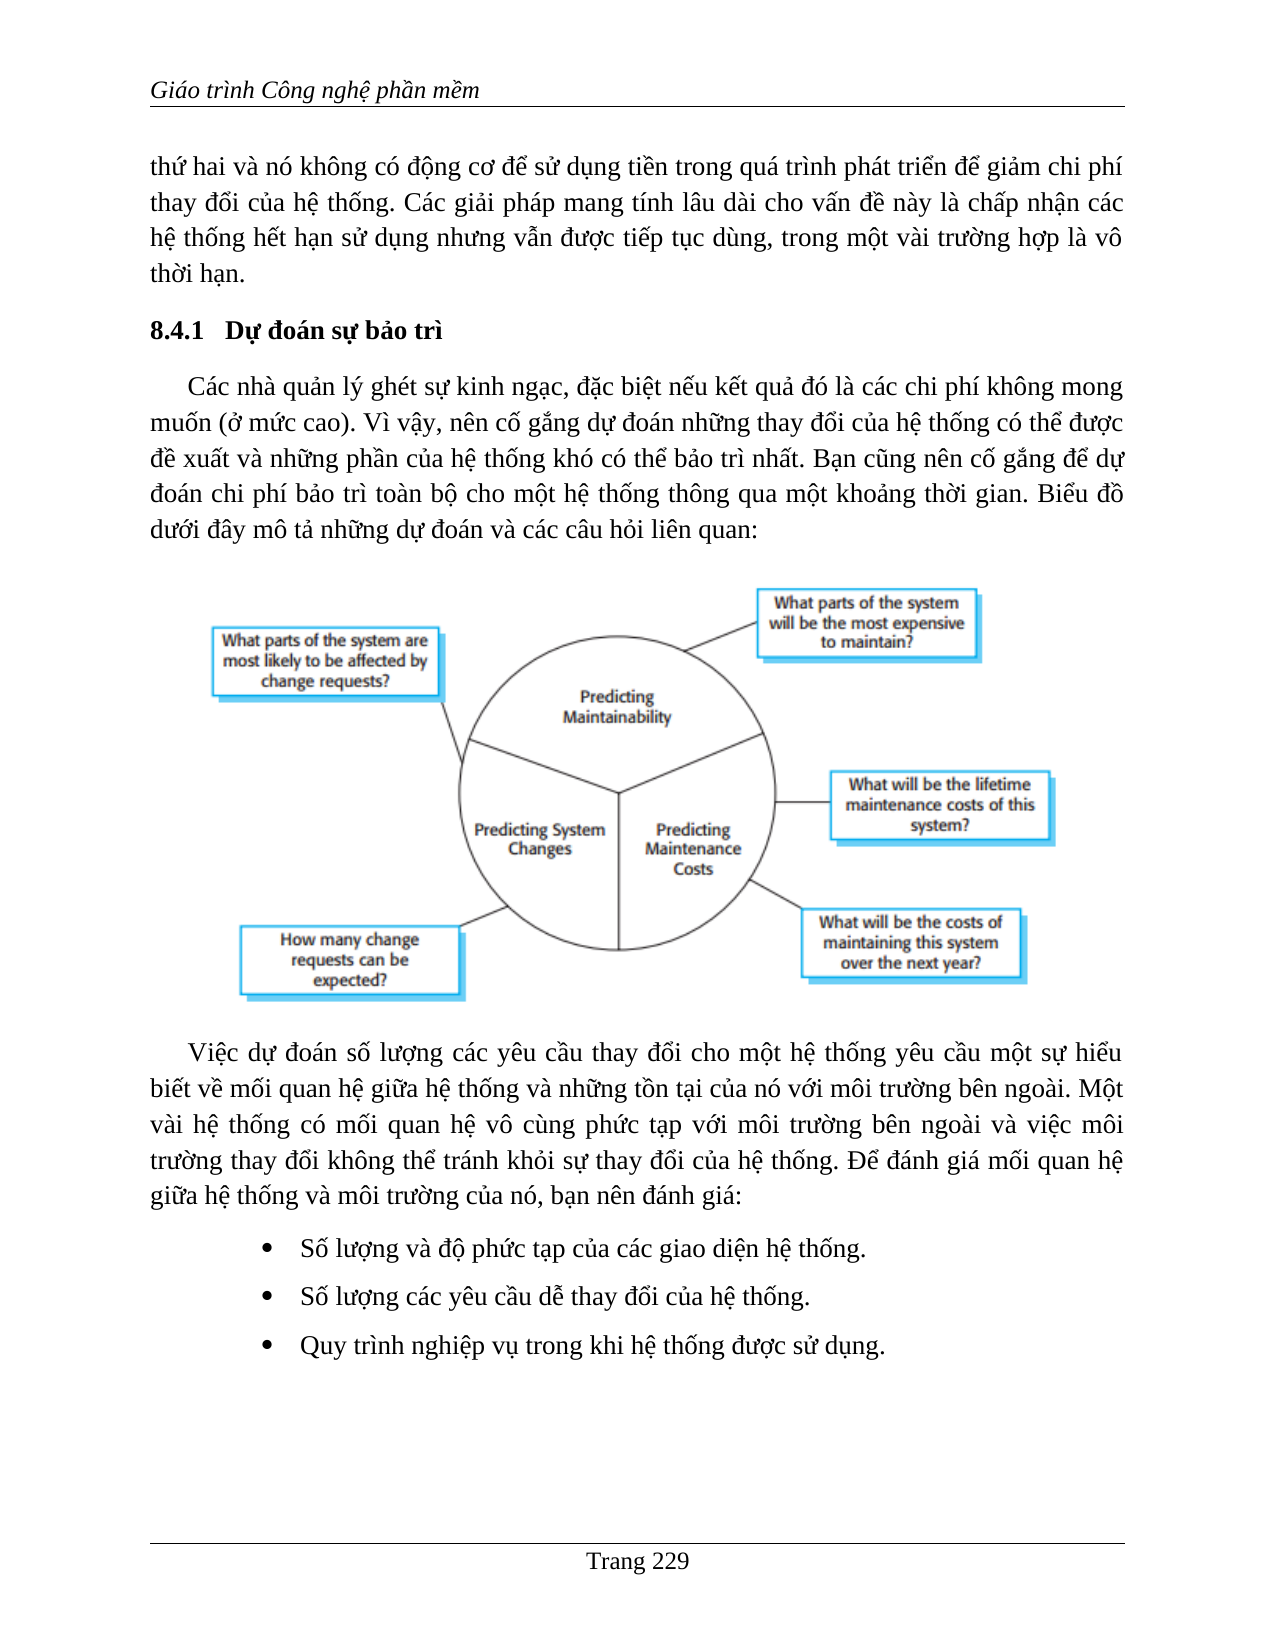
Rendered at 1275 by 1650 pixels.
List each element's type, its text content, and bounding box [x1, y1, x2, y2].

list Số lượng và độ phức tạp của các giao diện hệ thống. [225, 1232, 1125, 1263]
subtitle Dự đoán sự bảo trì [150, 314, 1125, 345]
text Việc dự đoán số lượng các yêu cầu thay đổi cho một hệ thống yêu cầu một sự hiểu biết về mối quan hệ giữa hệ thống và những tồn tại của nó với môi trường bên ngoài. Một vài hệ thống có mối quan hệ vô cùng phức tạp với môi trường bên ngoài và việc môi trường thay đổi không thể tránh khỏi sự thay đổi của hệ thống. Để đánh giá mối quan hệ giữa hệ thống và môi trường của nó, bạn nên đánh giá: [150, 1037, 1125, 1211]
list Quy trình nghiệp vụ trong khi hệ thống được sử dụng. [225, 1329, 1125, 1360]
list Số lượng các yêu cầu dễ thay đổi của hệ thống. [225, 1280, 1125, 1312]
text Các nhà quản lý ghét sự kinh ngạc, đặc biệt nếu kết quả đó là các chi phí không mong muốn (ở mức cao). Vì vậy, nên cố gắng dự đoán những thay đổi của hệ thống có thể được đề xuất và những phần của hệ thống khó có thể bảo trì nhất. Bạn cũng nên cố gắng để dự đoán chi phí bảo trì toàn bộ cho một hệ thống thông qua một khoảng thời gian. Biểu đồ dưới đây mô tả những dự đoán và các câu hỏi liên quan: [150, 370, 1125, 544]
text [150, 150, 1125, 288]
